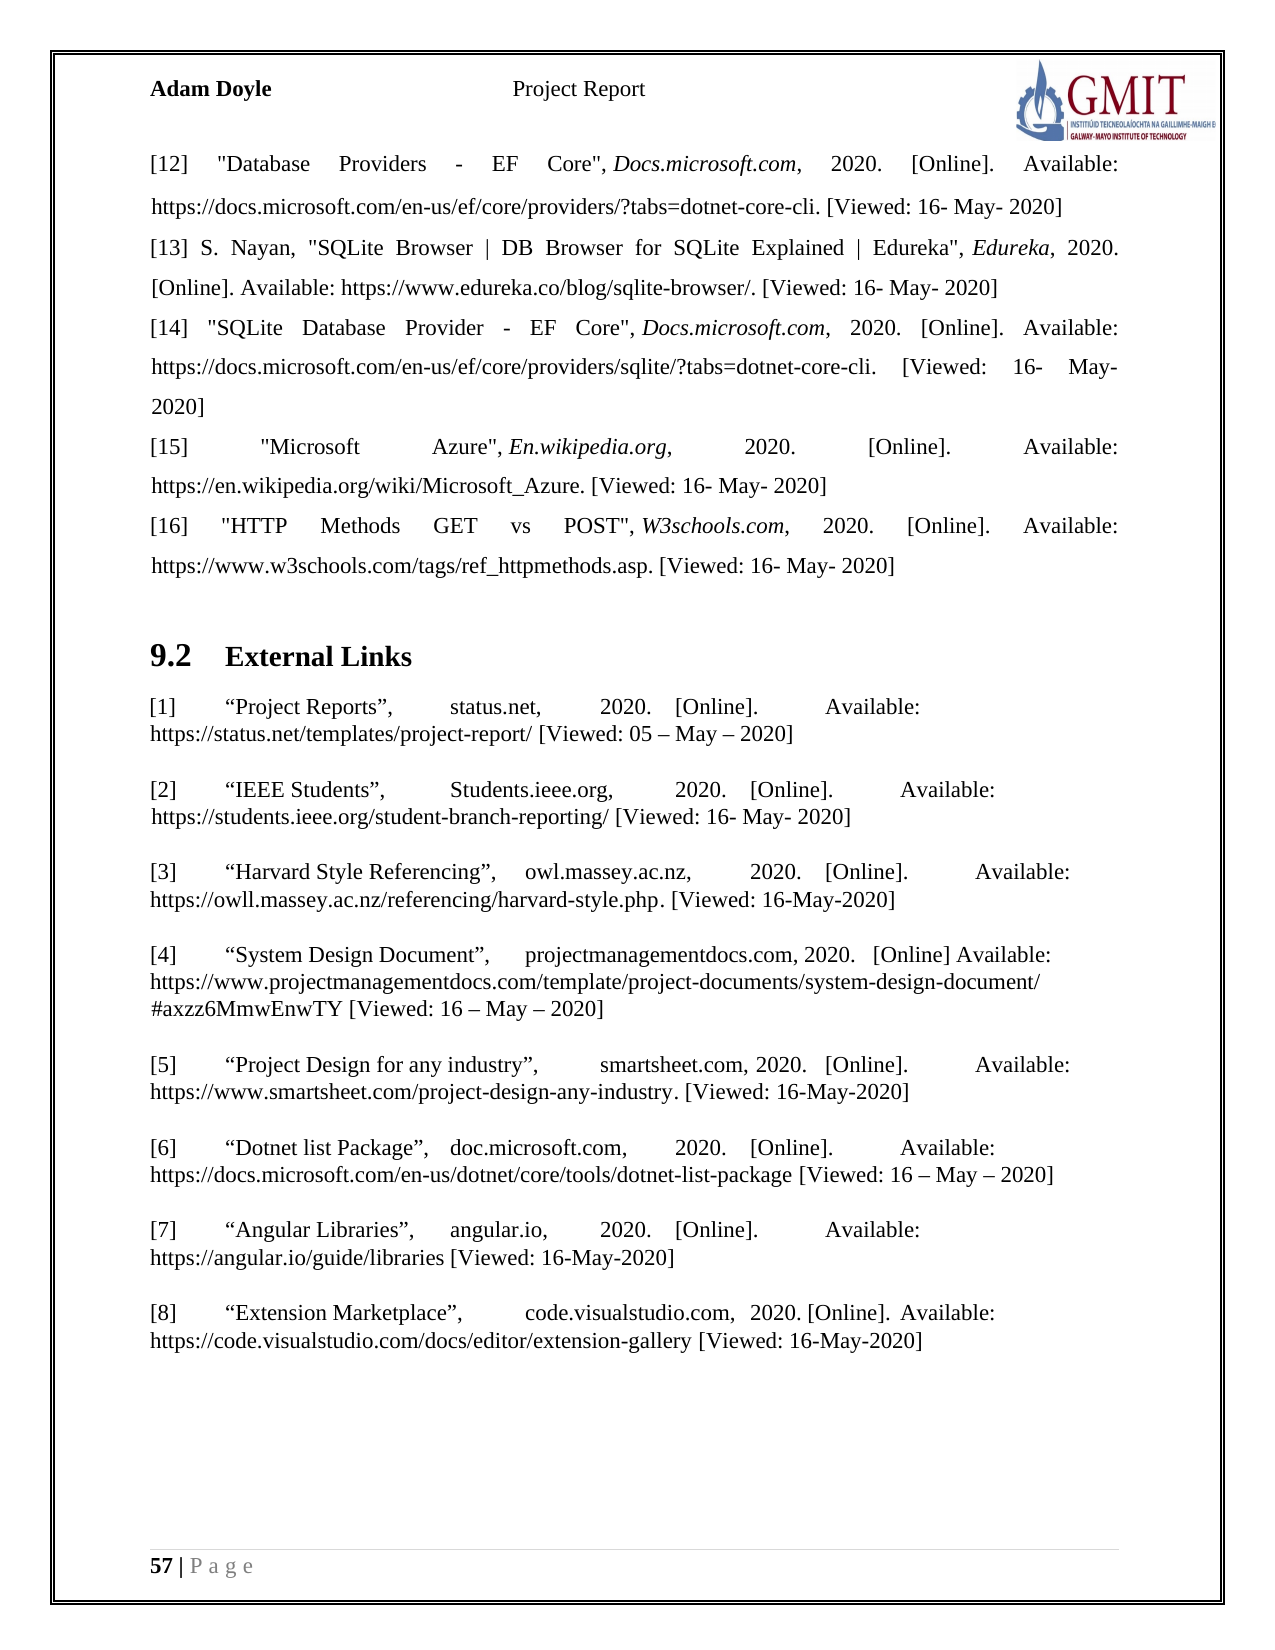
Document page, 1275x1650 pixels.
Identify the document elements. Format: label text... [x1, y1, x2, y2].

text [2] “IEEE Students”, Students.ieee.org, 2020. [Online]. Available: https://students.ieee.org/student-branch-reporting/ [Viewed: 16- May- 2020] [150, 776, 1119, 829]
text https://docs.microsoft.com/en-us/dotnet/core/tools/dotnet-list-package [Viewed: 16 – May – 2020] [150, 1161, 1119, 1187]
text [4] “System Design Document”, projectmanagementdocs.com, 2020. [Online] Available: [150, 941, 1119, 967]
text [8] “Extension Marketplace”, code.visualstudio.com, 2020. [Online]. Available: [150, 1299, 1119, 1326]
text [14] "SQLite Database Provider - EF Core", Docs.microsoft.com, 2020. [Online]. Available: https://docs.microsoft.com/en-us/ef/core/providers/sqlite/?tabs=dotnet-core-cli. [Viewed: 16- May- 2020] [150, 340, 1119, 419]
text [5] “Project Design for any industry”, smartsheet.com, 2020. [Online]. Available: [150, 1051, 1119, 1077]
text https://www.projectmanagementdocs.com/template/project-documents/system-design-document/#axzz6MmwEnwTY [Viewed: 16 – May – 2020] [150, 968, 1119, 1022]
text [15] "Microsoft Azure", En.wikipedia.org, 2020. [Online]. Available: https://en.wikipedia.org/wiki/Microsoft_Azure. [Viewed: 16- May- 2020] [150, 459, 1119, 499]
text https://code.visualstudio.com/docs/editor/extension-gallery [Viewed: 16-May-2020] [150, 1327, 1119, 1353]
text https://owll.massey.ac.nz/referencing/harvard-style.php. [Viewed: 16-May-2020] [150, 886, 678, 912]
text https://status.net/templates/project-report/ [Viewed: 05 – May – 2020] [150, 721, 1119, 747]
text https://www.smartsheet.com/project-design-any-industry. [Viewed: 16-May-2020] [764, 1078, 1119, 1105]
subtitle External Links [150, 635, 1119, 674]
text https://angular.io/guide/libraries [Viewed: 16-May-2020] [150, 1244, 1119, 1270]
picture [1015, 59, 1216, 141]
text [16] "HTTP Methods GET vs POST", W3schools.com, 2020. [Online]. Available: https://www.w3schools.com/tags/ref_httpmethods.asp. [Viewed: 16- May- 2020] [150, 539, 1119, 578]
text [12] "Database Providers - EF Core", Docs.microsoft.com, 2020. [Online]. Available: https://docs.microsoft.com/en-us/ef/core/providers/?tabs=dotnet-core-cli. [Viewed: 16- May- 2020] [150, 176, 1119, 219]
text [1] “Project Reports”, status.net, 2020. [Online]. Available: [149, 693, 1119, 719]
text https://owll.massey.ac.nz/referencing/harvard-style.php. [Viewed: 16-May-2020] [749, 886, 1119, 912]
text [6] “Dotnet list Package”, doc.microsoft.com, 2020. [Online]. Available: [150, 1133, 1119, 1160]
text https://www.smartsheet.com/project-design-any-industry. [Viewed: 16-May-2020] [150, 1078, 693, 1105]
text [13] S. Nayan, "SQLite Browser | DB Browser for SQLite Explained | Edureka", Edureka, 2020. [Online]. Available: https://www.edureka.co/blog/sqlite-browser/. [Viewed: 16- May- 2020] [150, 234, 1119, 300]
text [3] “Harvard Style Referencing”, owl.massey.ac.nz, 2020. [Online]. Available: [150, 858, 1119, 884]
text [7] “Angular Libraries”, angular.io, 2020. [Online]. Available: [150, 1216, 1119, 1243]
